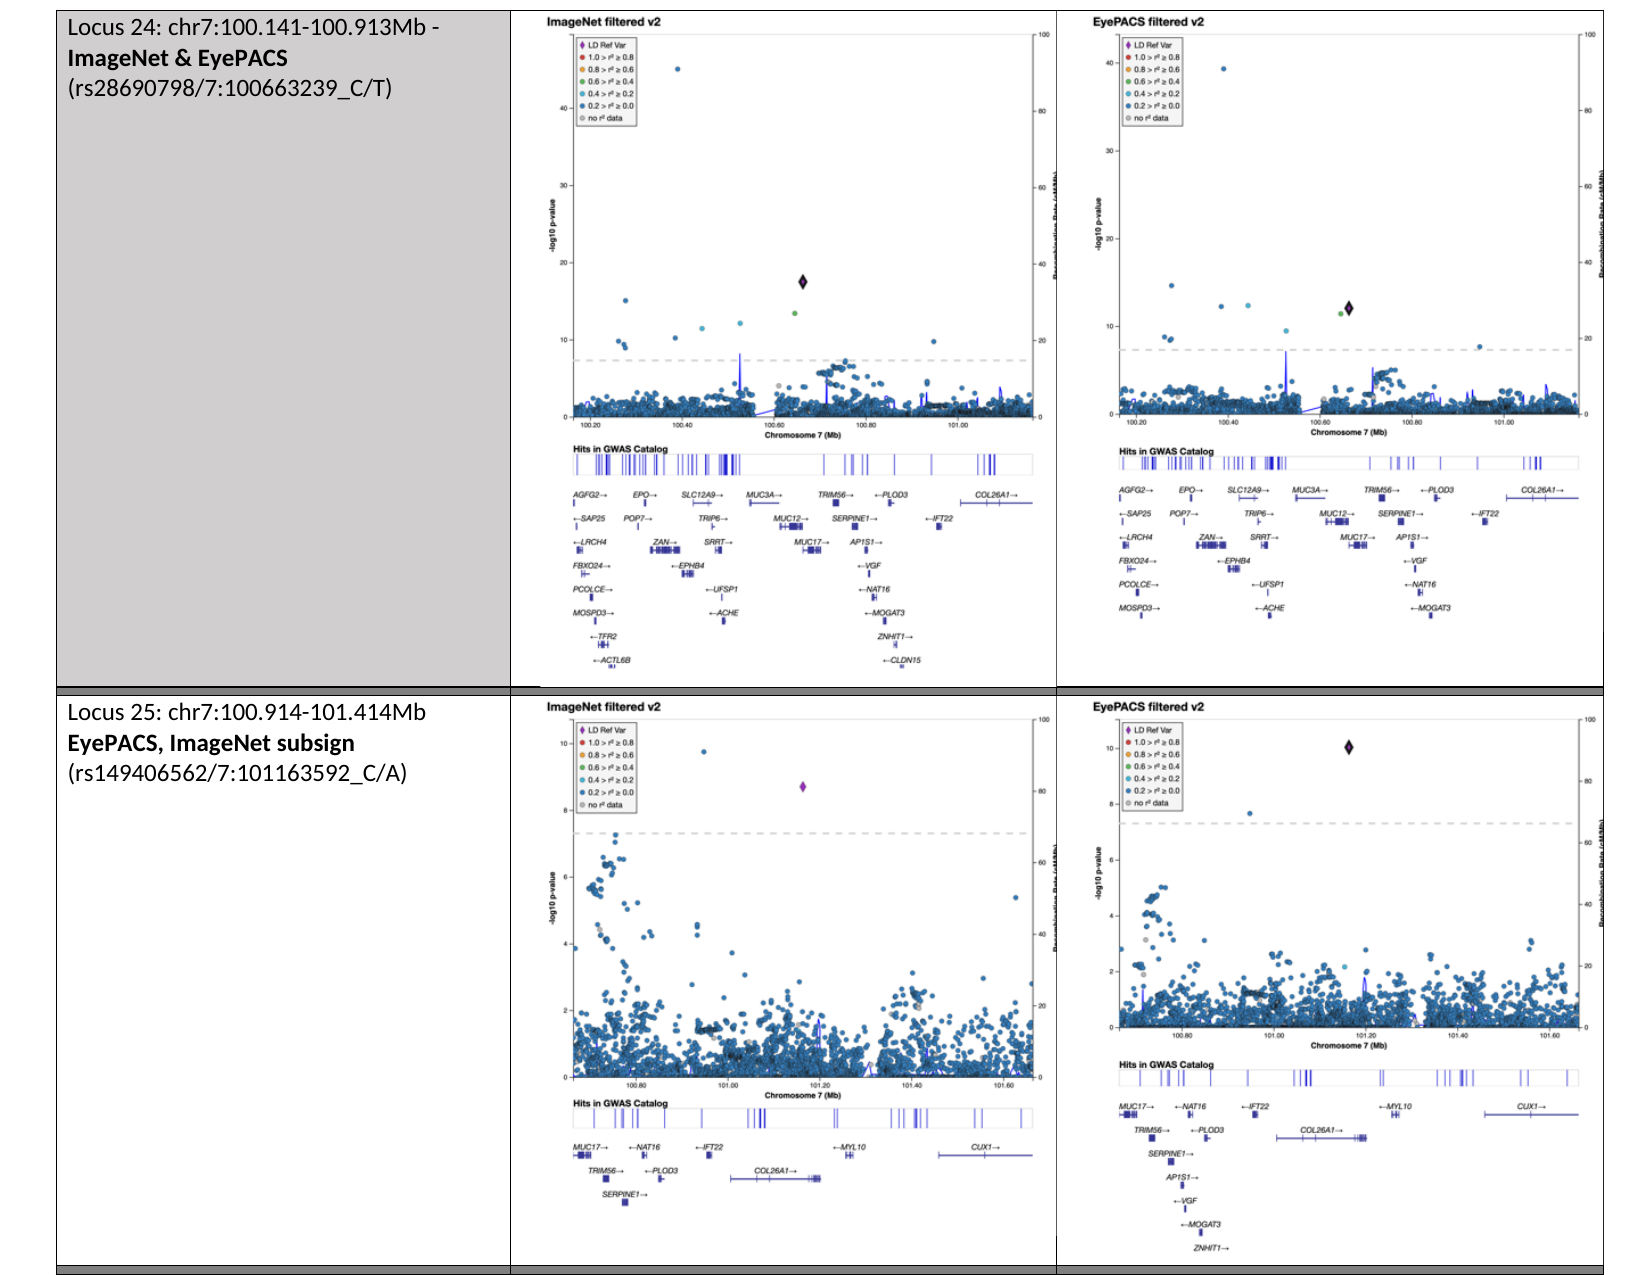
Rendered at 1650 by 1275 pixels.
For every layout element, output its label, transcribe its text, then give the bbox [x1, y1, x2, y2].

table_cell [1057, 688, 1603, 695]
table_cell [511, 11, 540, 686]
table_cell [57, 688, 510, 695]
table_cell [511, 688, 1056, 695]
table_cell [1057, 1266, 1603, 1274]
table_cell [57, 1266, 510, 1274]
table_cell Locus 24: chr7:100.141-100.913Mb - ImageNet & EyePACS (rs28690798/7:100663239_C/T) [57, 11, 510, 686]
table_cell [1057, 11, 1603, 686]
table_cell Locus 25: chr7:100.914-101.414Mb EyePACS, ImageNet subsign (rs149406562/7:101163592_C/A) [57, 696, 510, 1265]
table_cell [511, 1266, 1056, 1274]
table_cell [1057, 696, 1086, 1265]
table_cell [511, 696, 1056, 1265]
